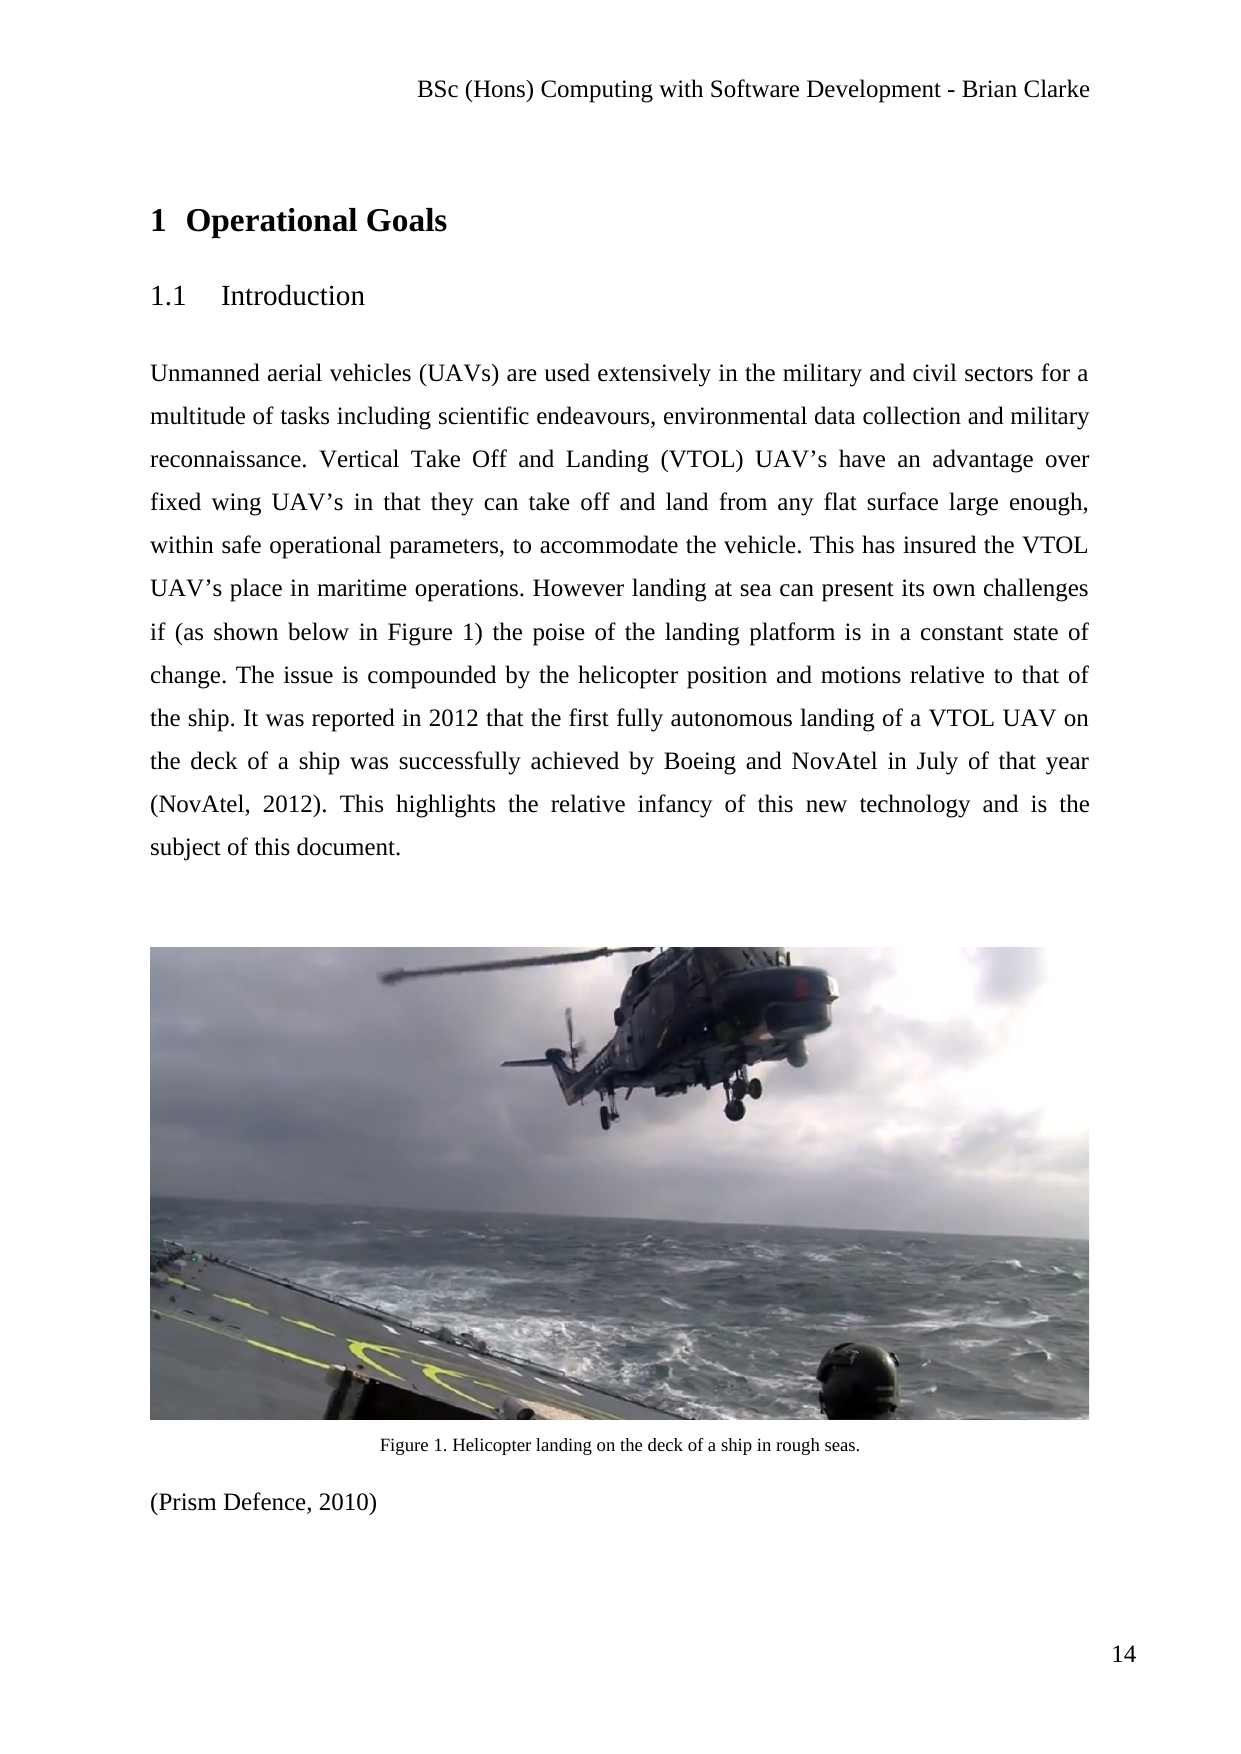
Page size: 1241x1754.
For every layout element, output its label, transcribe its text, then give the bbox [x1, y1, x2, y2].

subtitle 1 Operational Goals [150, 200, 1090, 238]
subtitle 1.1 Introduction [150, 278, 1090, 312]
picture [150, 947, 1090, 1420]
text Figure 1. Helicopter landing on the deck of a ship in rough seas. [150, 1434, 1090, 1456]
text Unmanned aerial vehicles (UAVs) are used extensively in the military and civil sectors for a multitude of tasks including scientific endeavours, environmental data collection and military reconnaissance. Vertical Take Off and Landing (VTOL) UAV’s have an advantage over fixed wing UAV’s in that they can take off and land from any flat surface large enough, within safe operational parameters, to accommodate the vehicle. This has insured the VTOL UAV’s place in maritime operations. However landing at sea can present its own challenges if (as shown below in Figure 1) the poise of the landing platform is in a constant state of change. The issue is compounded by the helicopter position and motions relative to that of the ship. It was reported in 2012 that the first fully autonomous landing of a VTOL UAV on the deck of a ship was successfully achieved by Boeing and NovAtel in July of that year. This highlights the relative infancy of this new technology and is the subject of this document. [150, 358, 1090, 861]
